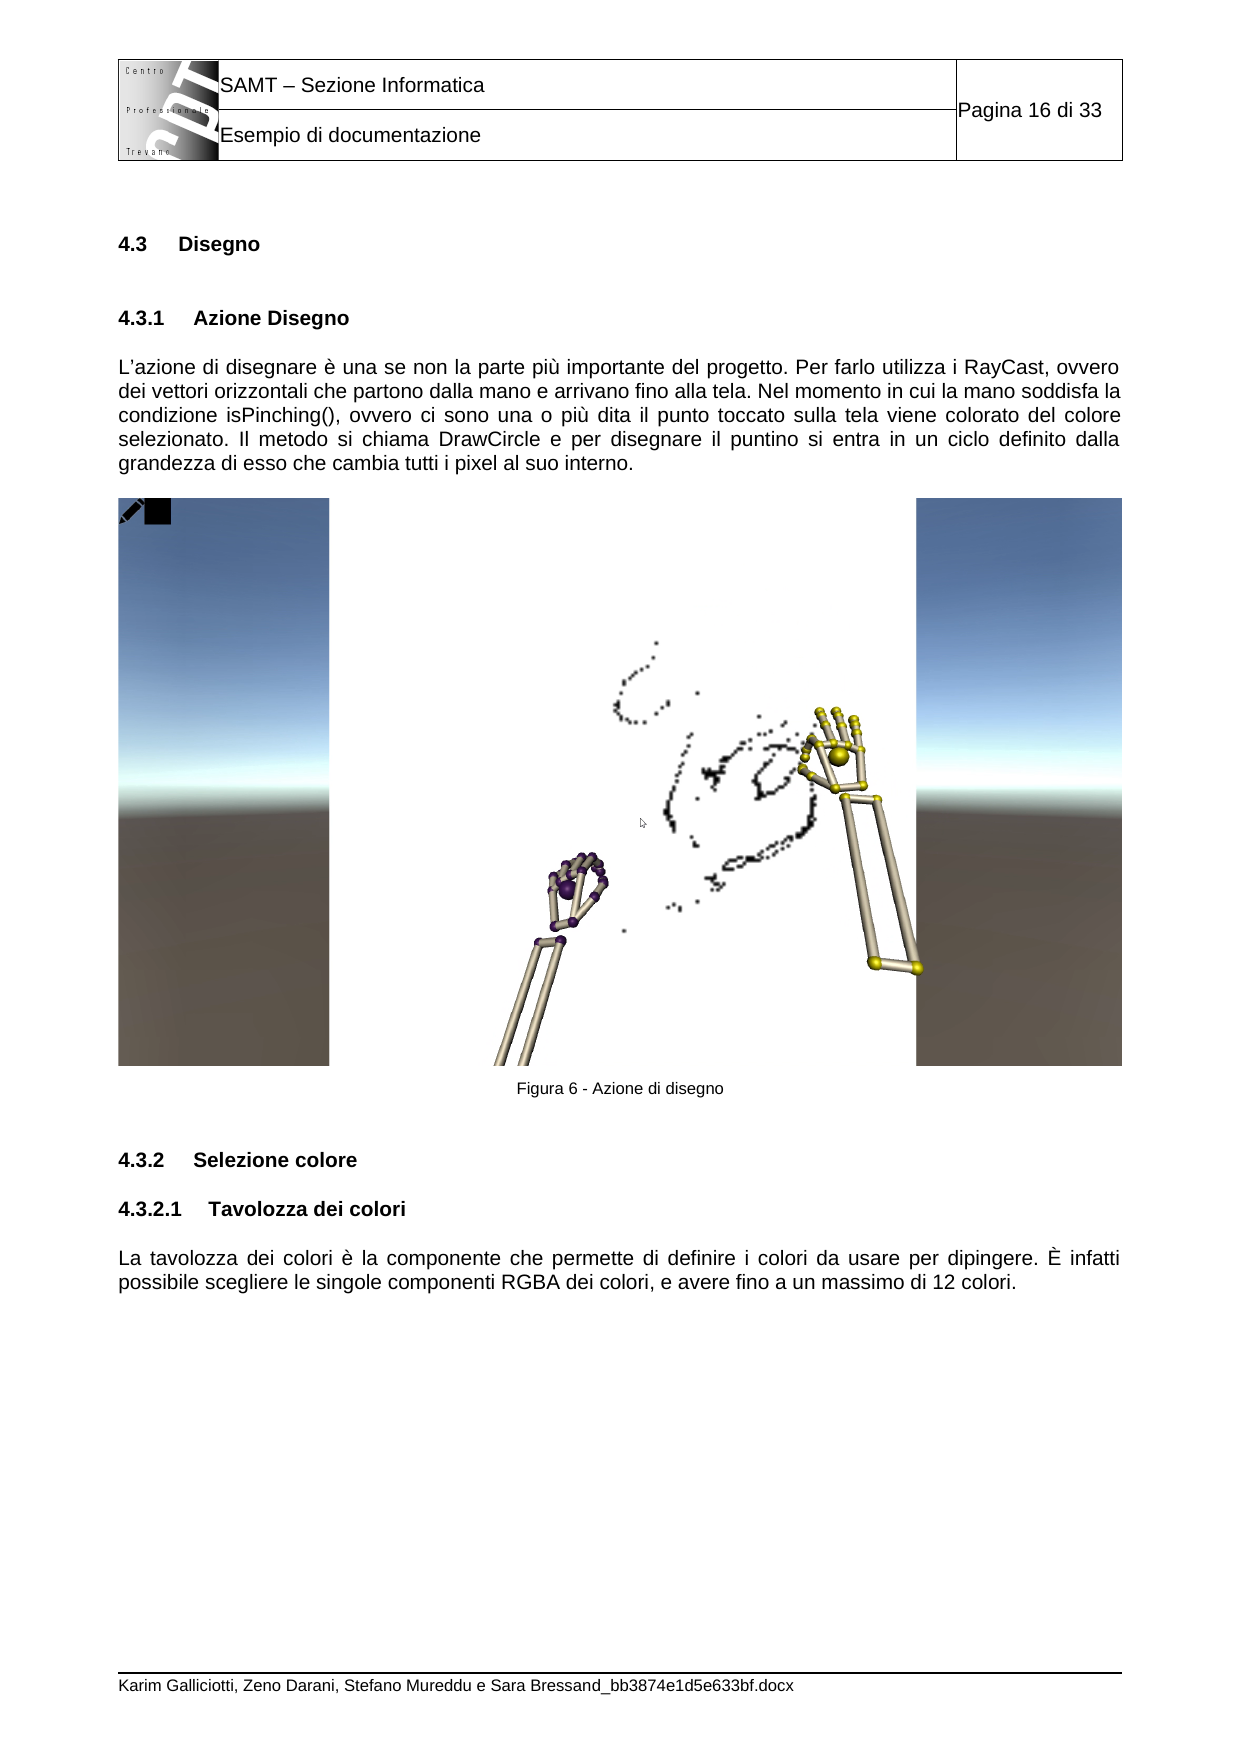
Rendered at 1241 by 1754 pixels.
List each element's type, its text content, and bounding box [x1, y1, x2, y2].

subtitle Selezione colore [118, 1148, 1122, 1172]
subtitle Azione Disegno [118, 306, 1122, 330]
subtitle Tavolozza dei colori [118, 1197, 1122, 1221]
picture [118, 60, 219, 160]
text L’azione di disegnare è una se non la parte più importante del progetto. Per farlo utilizza i RayCast, ovvero dei vettori orizzontali che partono dalla mano e arrivano fino alla tela. Nel momento in cui la mano soddisfa la condizione isPinching(), ovvero ci sono una o più dita il punto toccato sulla tela viene colorato del colore selezionato. Il metodo si chiama DrawCircle e per disegnare il puntino si entra in un ciclo definito dalla grandezza di esso che cambia tutti i pixel al suo interno. [118, 355, 1122, 474]
text La tavolozza dei colori è la componente che permette di definire i colori da usare per dipingere. È infatti possibile scegliere le singole componenti RGBA dei colori, e avere fino a un massimo di 12 colori. [118, 1246, 1122, 1293]
subtitle Disegno [118, 232, 1122, 256]
picture [118, 498, 1122, 1066]
